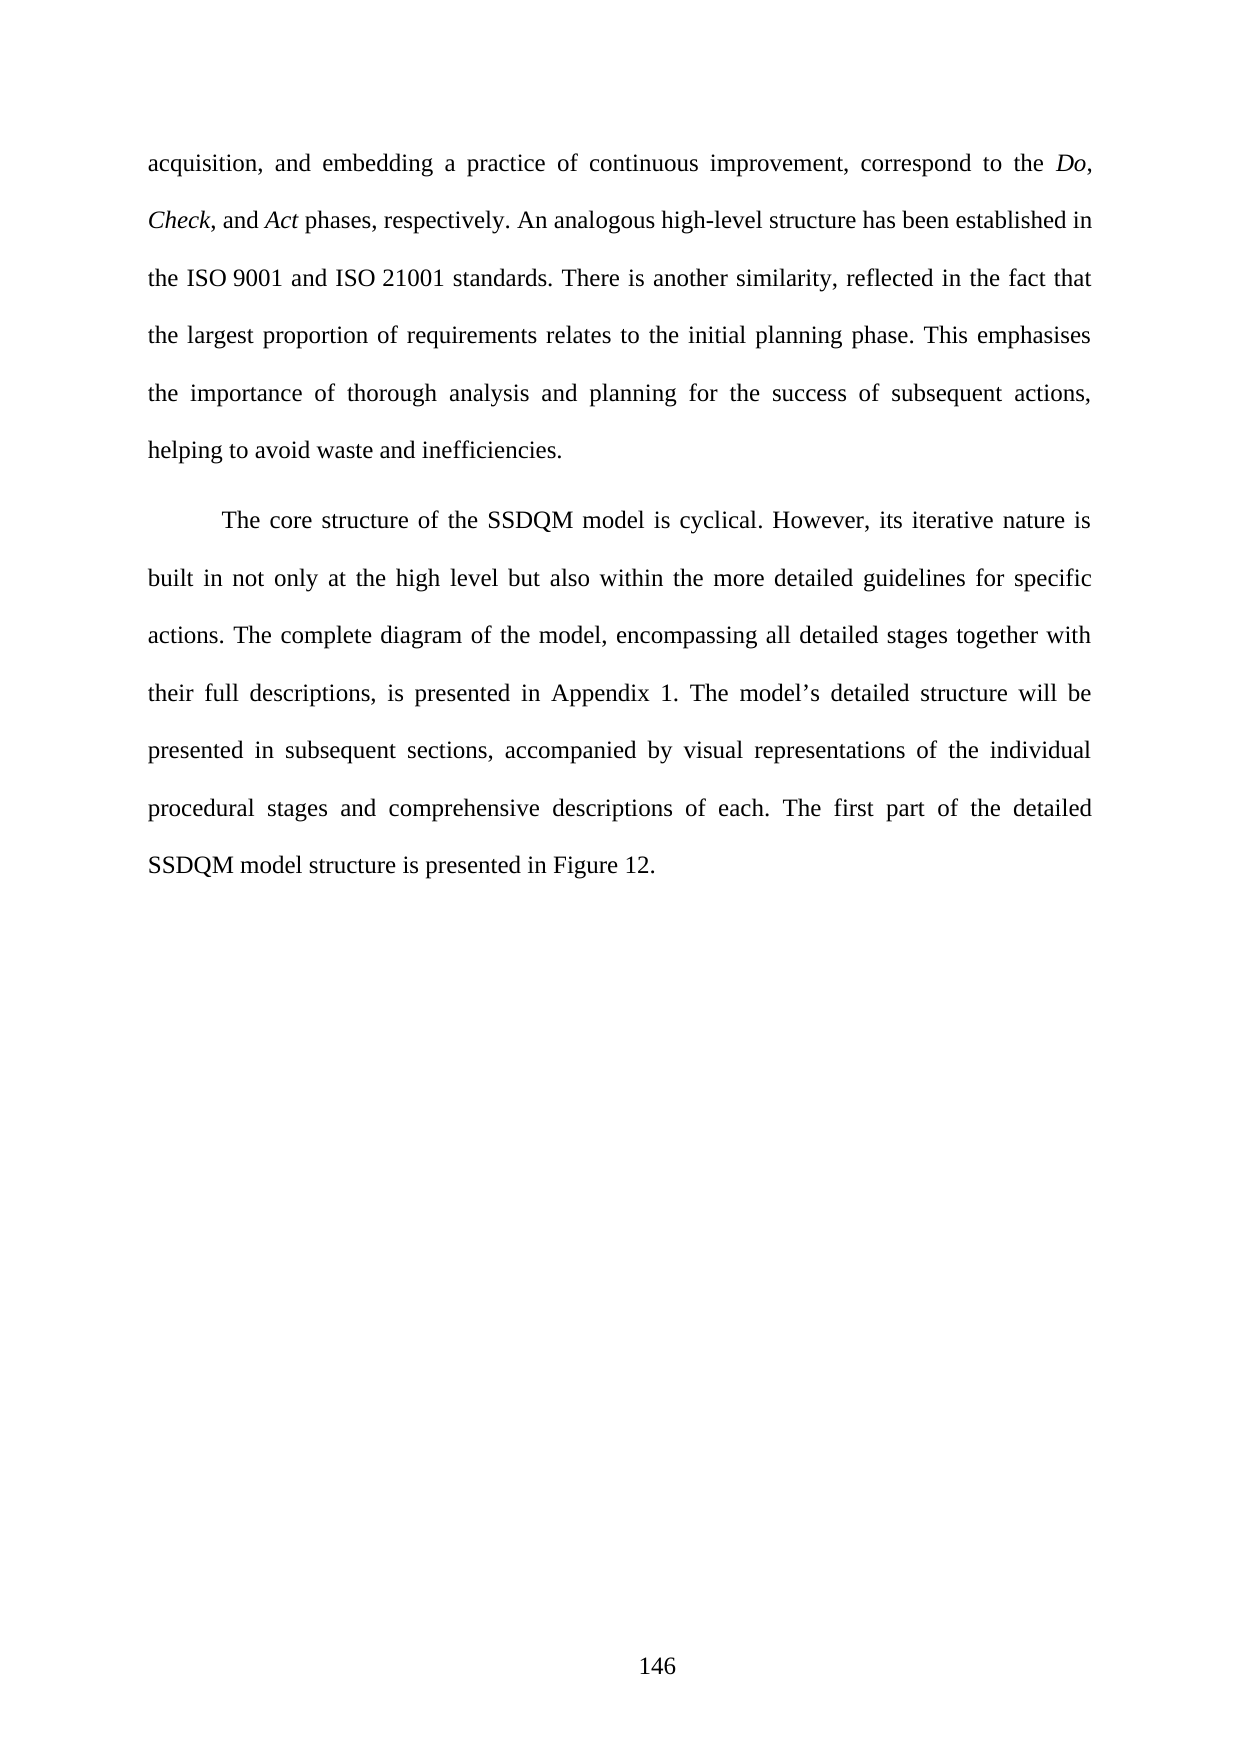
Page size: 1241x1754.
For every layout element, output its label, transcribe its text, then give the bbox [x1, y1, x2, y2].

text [148, 148, 1093, 464]
text The core structure of the SSDQM model is cyclical. However, its iterative nature is built in not only at the high level but also within the more detailed guidelines for specific actions. The complete diagram of the model, encompassing all detailed stages together with their full descriptions, is presented in Appendix 1. The model’s detailed structure will be presented in subsequent sections, accompanied by visual representations of the individual procedural stages and comprehensive descriptions of each. The first part of the detailed SSDQM model structure is presented in Figure 12. [148, 505, 1093, 879]
